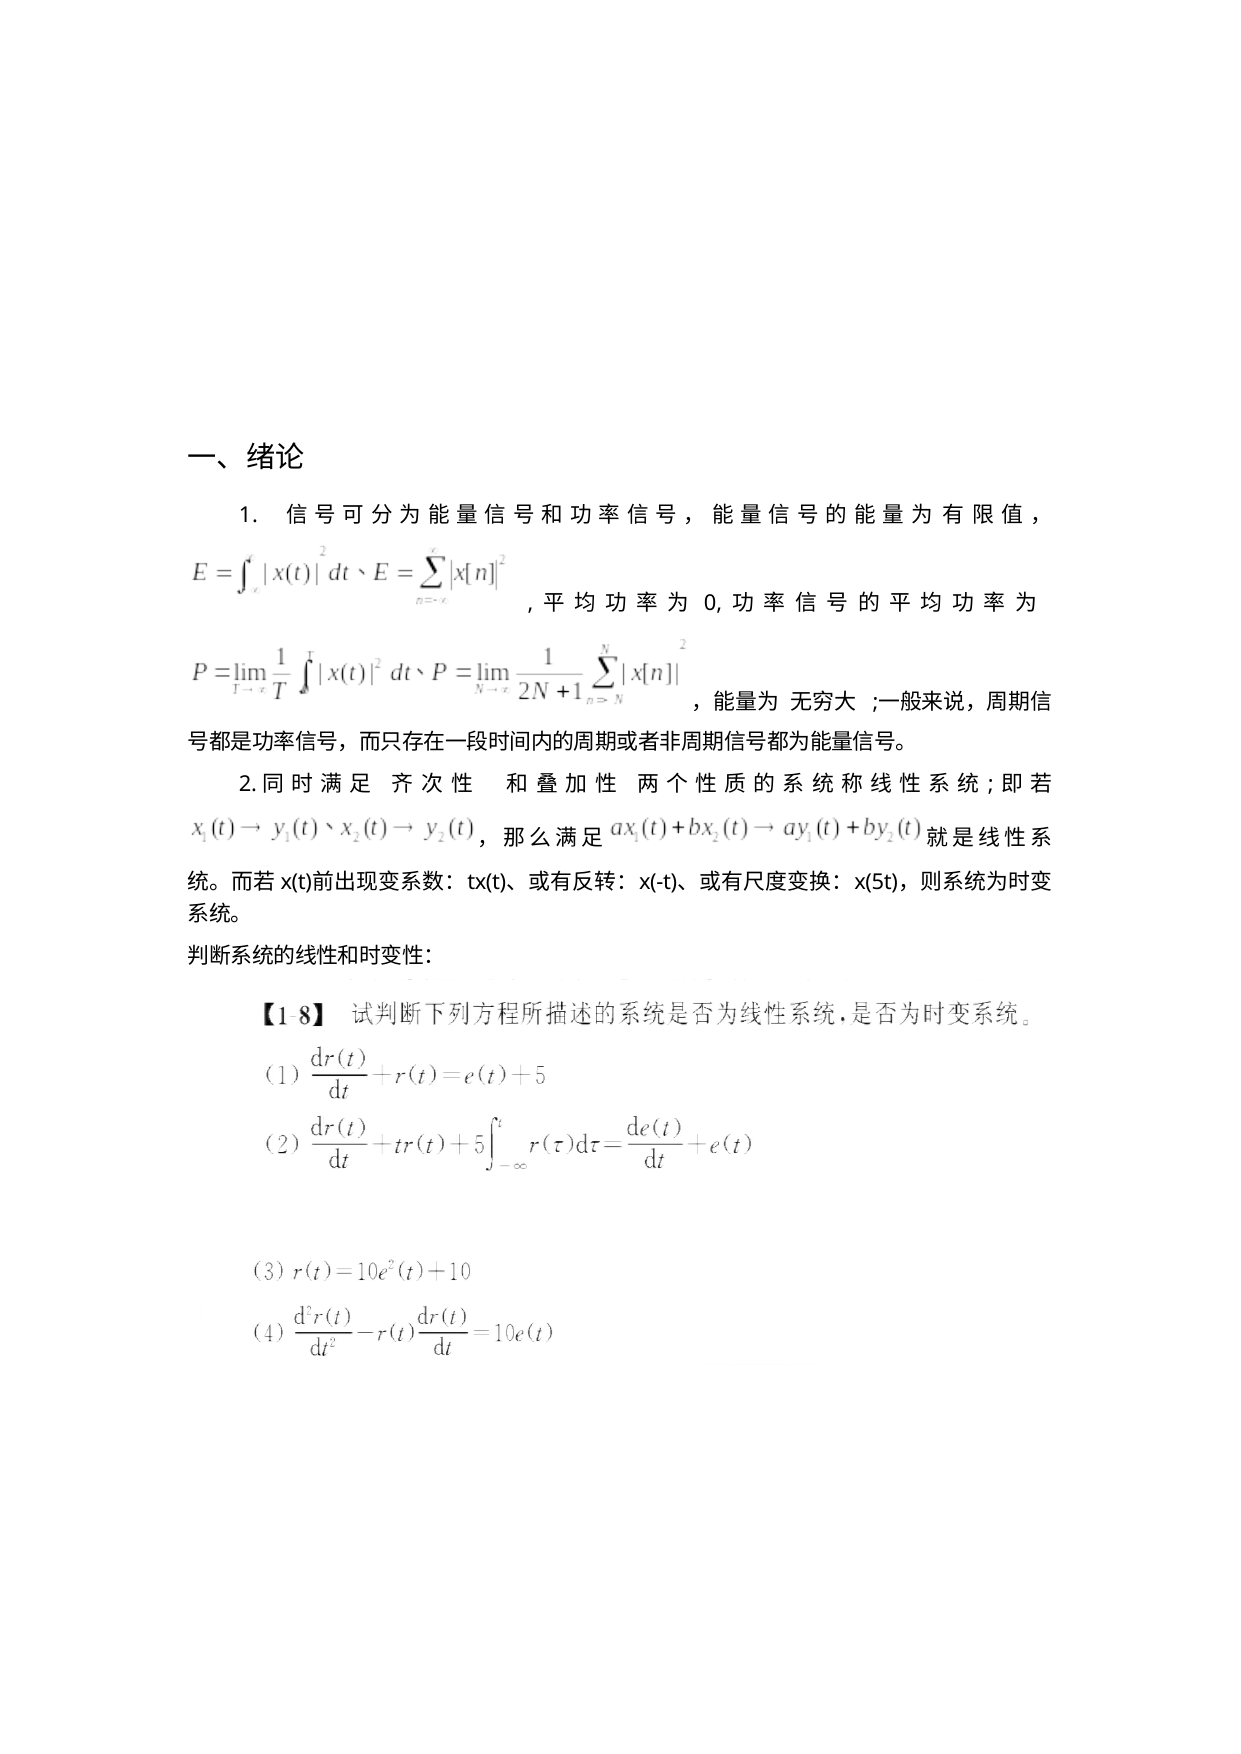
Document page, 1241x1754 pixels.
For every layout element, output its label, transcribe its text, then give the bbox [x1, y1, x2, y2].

picture [187, 979, 1052, 1200]
list 同时满足 齐次性 和叠加性 两个性质的系统称线性系统;即若，那么满足就是线性系统。而若x(t)前出现变系数：tx(t)、或有反转：x(-t)、或有尺度变换：x(5t)，则系统为时变系统。 [187, 766, 1053, 928]
list 判断系统的线性和时变性： [187, 938, 1053, 970]
list 信号可分为能量信号和功率信号，能量信号的能量为有限值， ,平均功率为0,功率信号的平均功率为 ，能量为 无穷大 ;一般来说，周期信号都是功率信号，而只存在一段时间内的周期或者非周期信号都为能量信号。 [187, 496, 1053, 756]
list 绪论 [187, 422, 1053, 487]
picture [197, 1230, 958, 1365]
